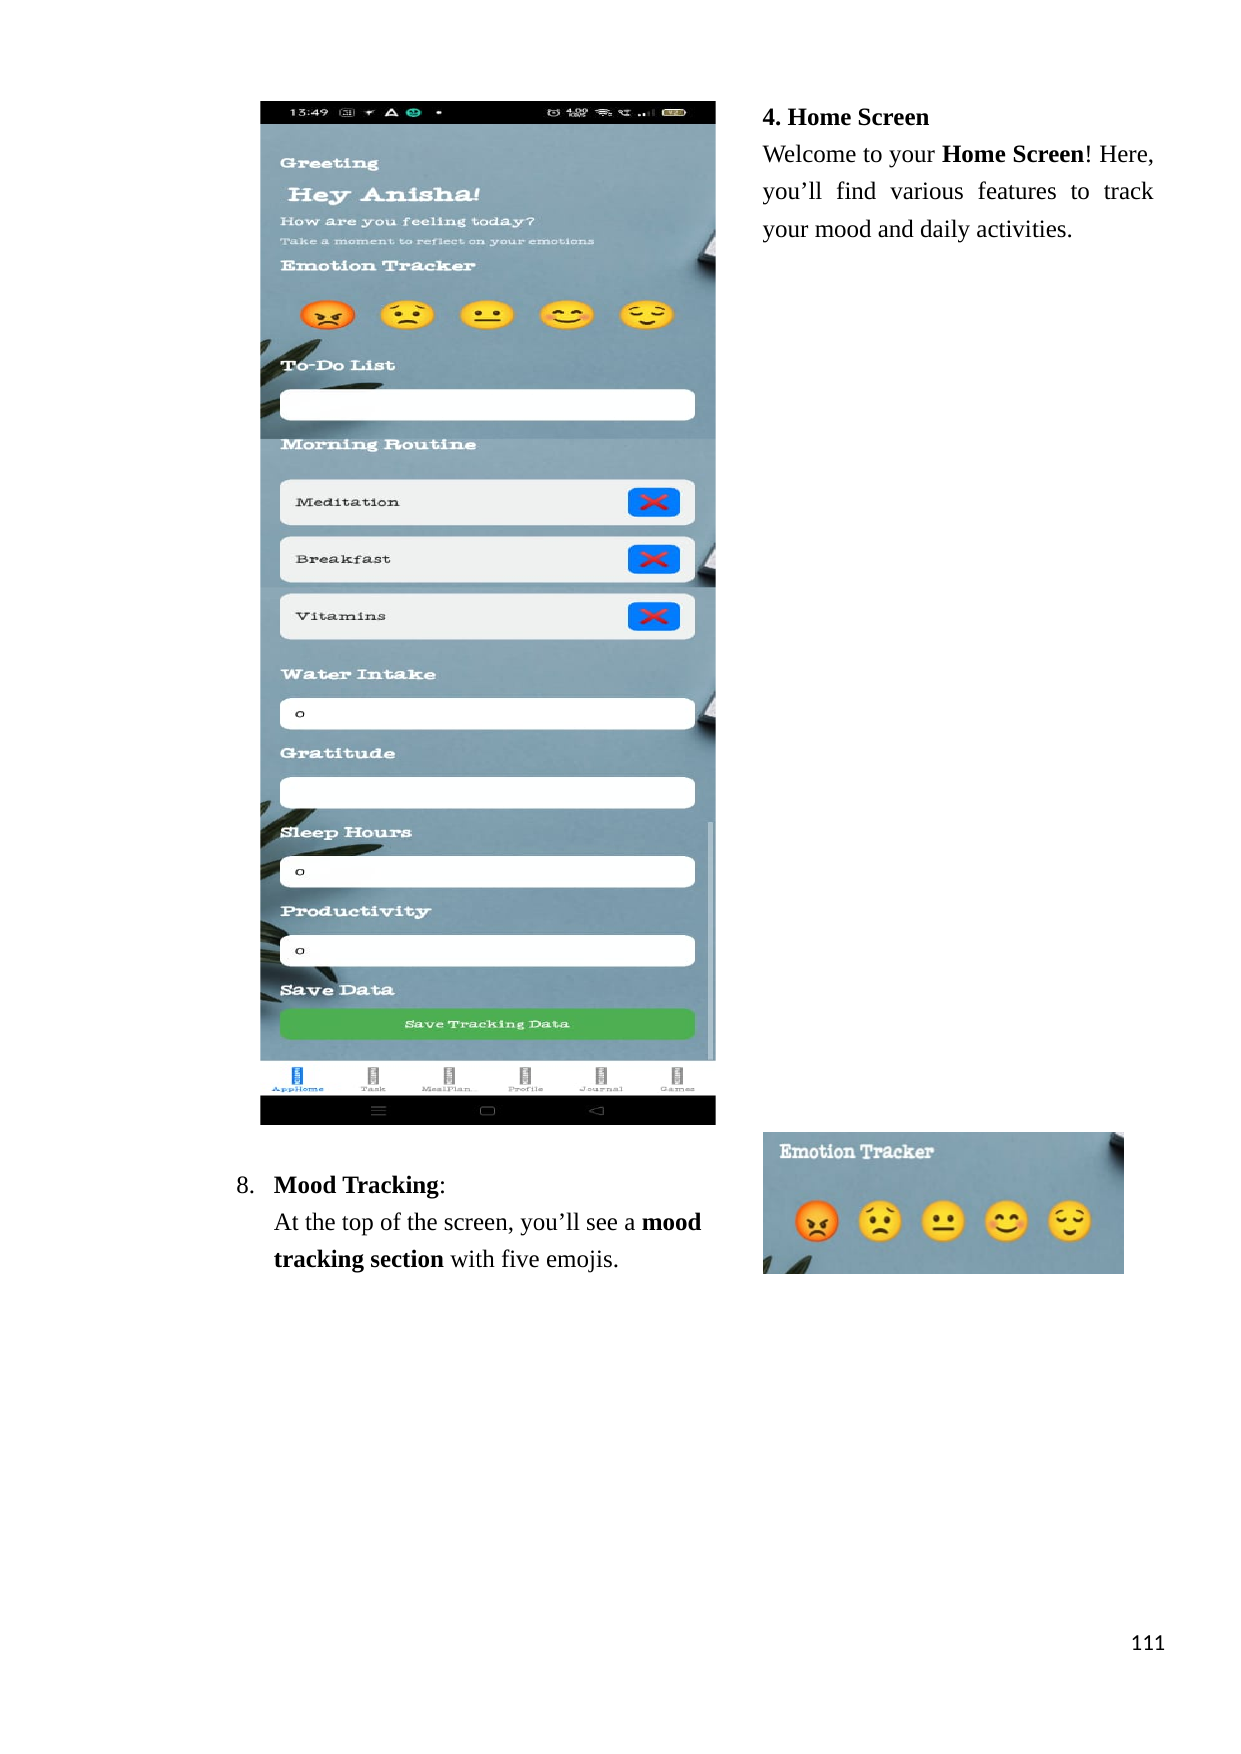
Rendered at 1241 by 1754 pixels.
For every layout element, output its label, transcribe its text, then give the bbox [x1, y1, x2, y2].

table_cell [751, 1133, 1165, 1282]
table_cell Mood Tracking: At the top of the screen, you’ll see a mood tracking section with five emojis. [225, 1133, 751, 1282]
picture [763, 1132, 1124, 1274]
table_cell [225, 102, 751, 1132]
picture [260, 101, 716, 1125]
table_cell 4. Home Screen Welcome to your Home Screen! Here, you’ll find various features to track your mood and daily activities. [751, 102, 1165, 1132]
